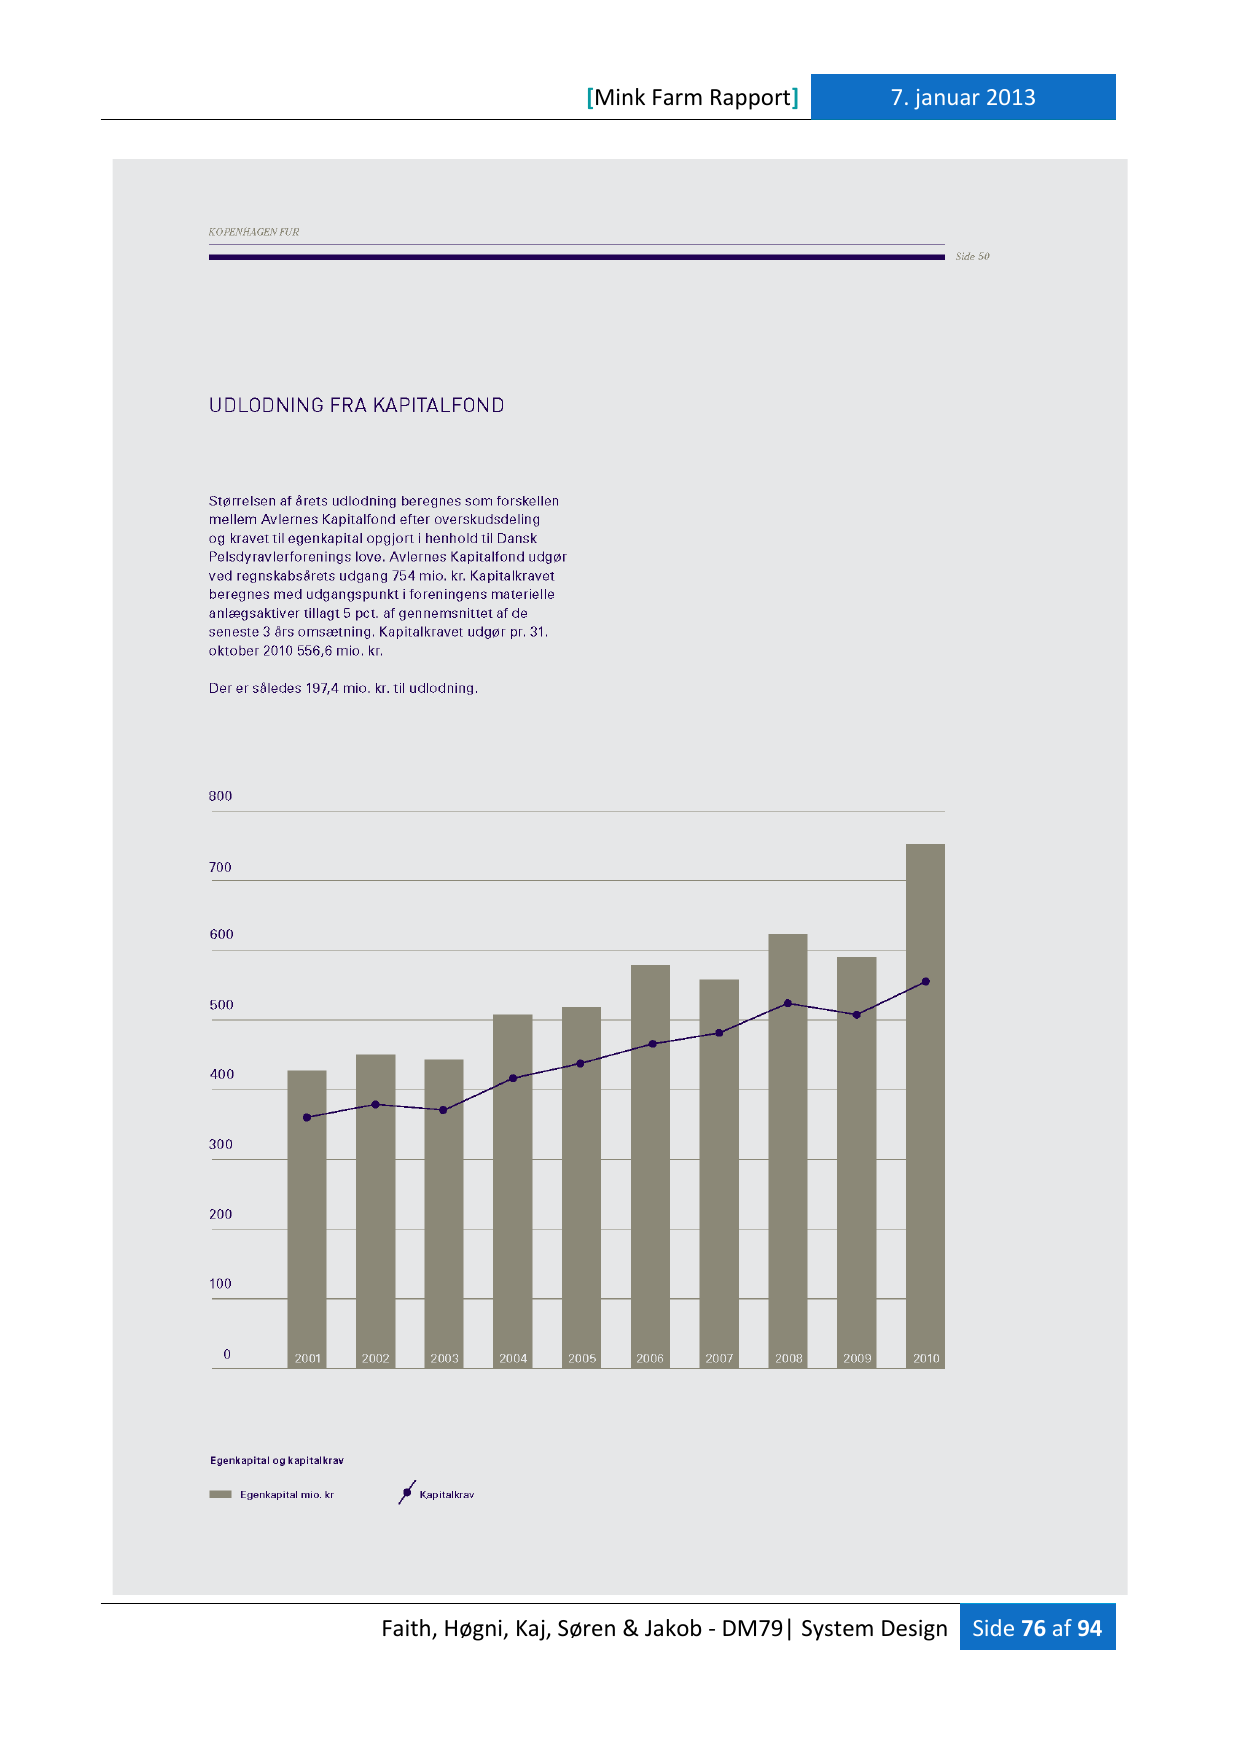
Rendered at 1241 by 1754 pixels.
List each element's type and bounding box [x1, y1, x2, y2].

picture [112, 159, 1128, 1595]
table_header [101, 151, 1139, 1603]
